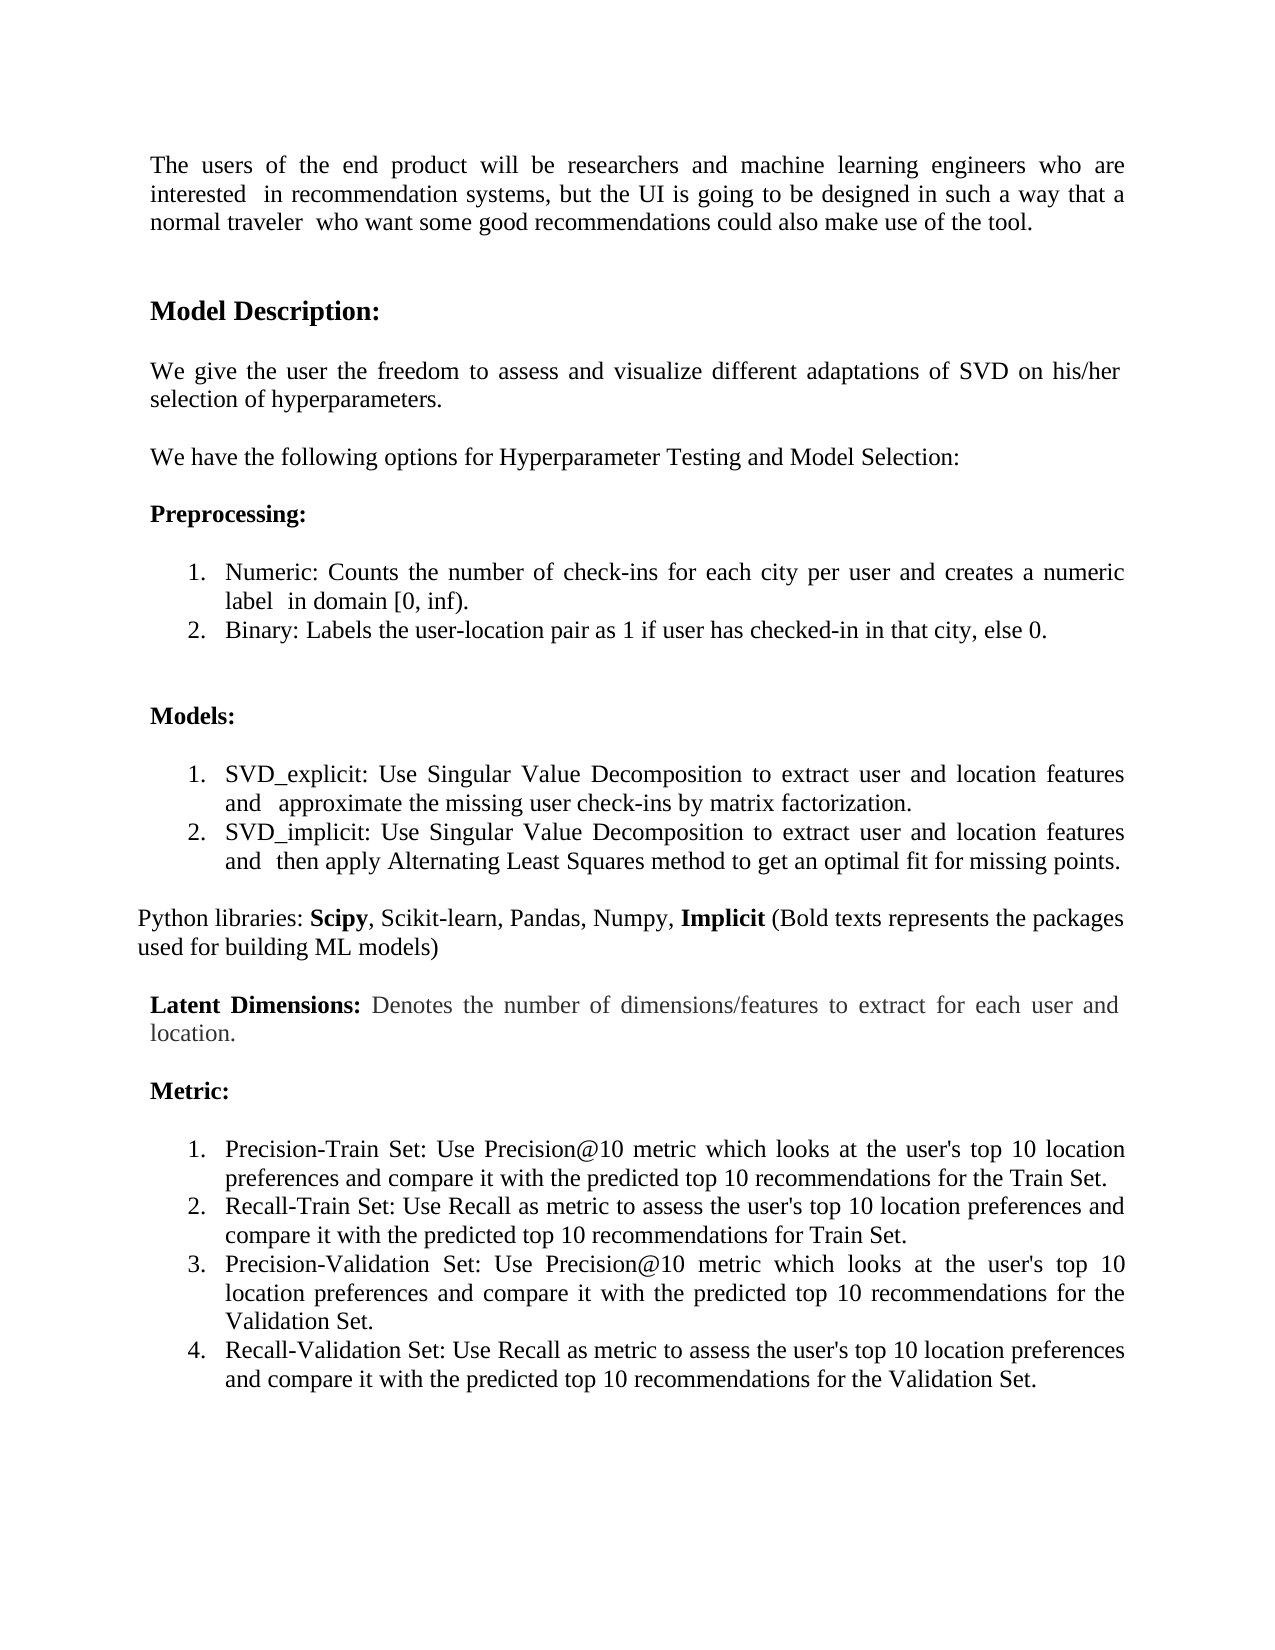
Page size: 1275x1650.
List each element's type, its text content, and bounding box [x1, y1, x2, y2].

text Python libraries: Scipy, Scikit-learn, Pandas, Numpy, Implicit (Bold texts represents the packages used for building ML models) [137, 903, 1137, 961]
subtitle Preprocessing: [150, 499, 1137, 528]
list SVD_implicit: Use Singular Value Decomposition to extract user and location features and then apply Alternating Least Squares method to get an optimal fit for missing points. [187, 817, 1125, 874]
subtitle Model Description: [150, 294, 1137, 326]
subtitle Metric: [150, 1076, 1137, 1105]
list Numeric: Counts the number of check-ins for each city per user and creates a numeric label in domain [0, inf). [187, 557, 1125, 615]
list Binary: Labels the user-location pair as 1 if user has checked-in in that city, else 0. [187, 615, 1137, 643]
text We give the user the freedom to assess and visualize different adaptations of SVD on his/her selection of hyperparameters. [150, 356, 1137, 413]
text We have the following options for Hyperparameter Testing and Model Selection: [150, 442, 1137, 471]
text Latent Dimensions: Denotes the number of dimensions/features to extract for each user and location. [150, 990, 1125, 1047]
list Recall-Validation Set: Use Recall as metric to assess the user's top 10 location preferences and compare it with the predicted top 10 recommendations for the Validation Set. [187, 1335, 1125, 1393]
list SVD_explicit: Use Singular Value Decomposition to extract user and location features and approximate the missing user check-ins by matrix factorization. [187, 759, 1125, 817]
text The users of the end product will be researchers and machine learning engineers who are interested in recommendation systems, but the UI is going to be designed in such a way that a normal traveler who want some good recommendations could also make use of the tool. [150, 150, 1125, 236]
list Recall-Train Set: Use Recall as metric to assess the user's top 10 location preferences and compare it with the predicted top 10 recommendations for Train Set. [187, 1191, 1125, 1249]
list Precision-Validation Set: Use Precision@10 metric which looks at the user's top 10 location preferences and compare it with the predicted top 10 recommendations for the Validation Set. [187, 1249, 1125, 1335]
subtitle Models: [150, 701, 1137, 730]
list Precision-Train Set: Use Precision@10 metric which looks at the user's top 10 location preferences and compare it with the predicted top 10 recommendations for the Train Set. [187, 1134, 1126, 1191]
